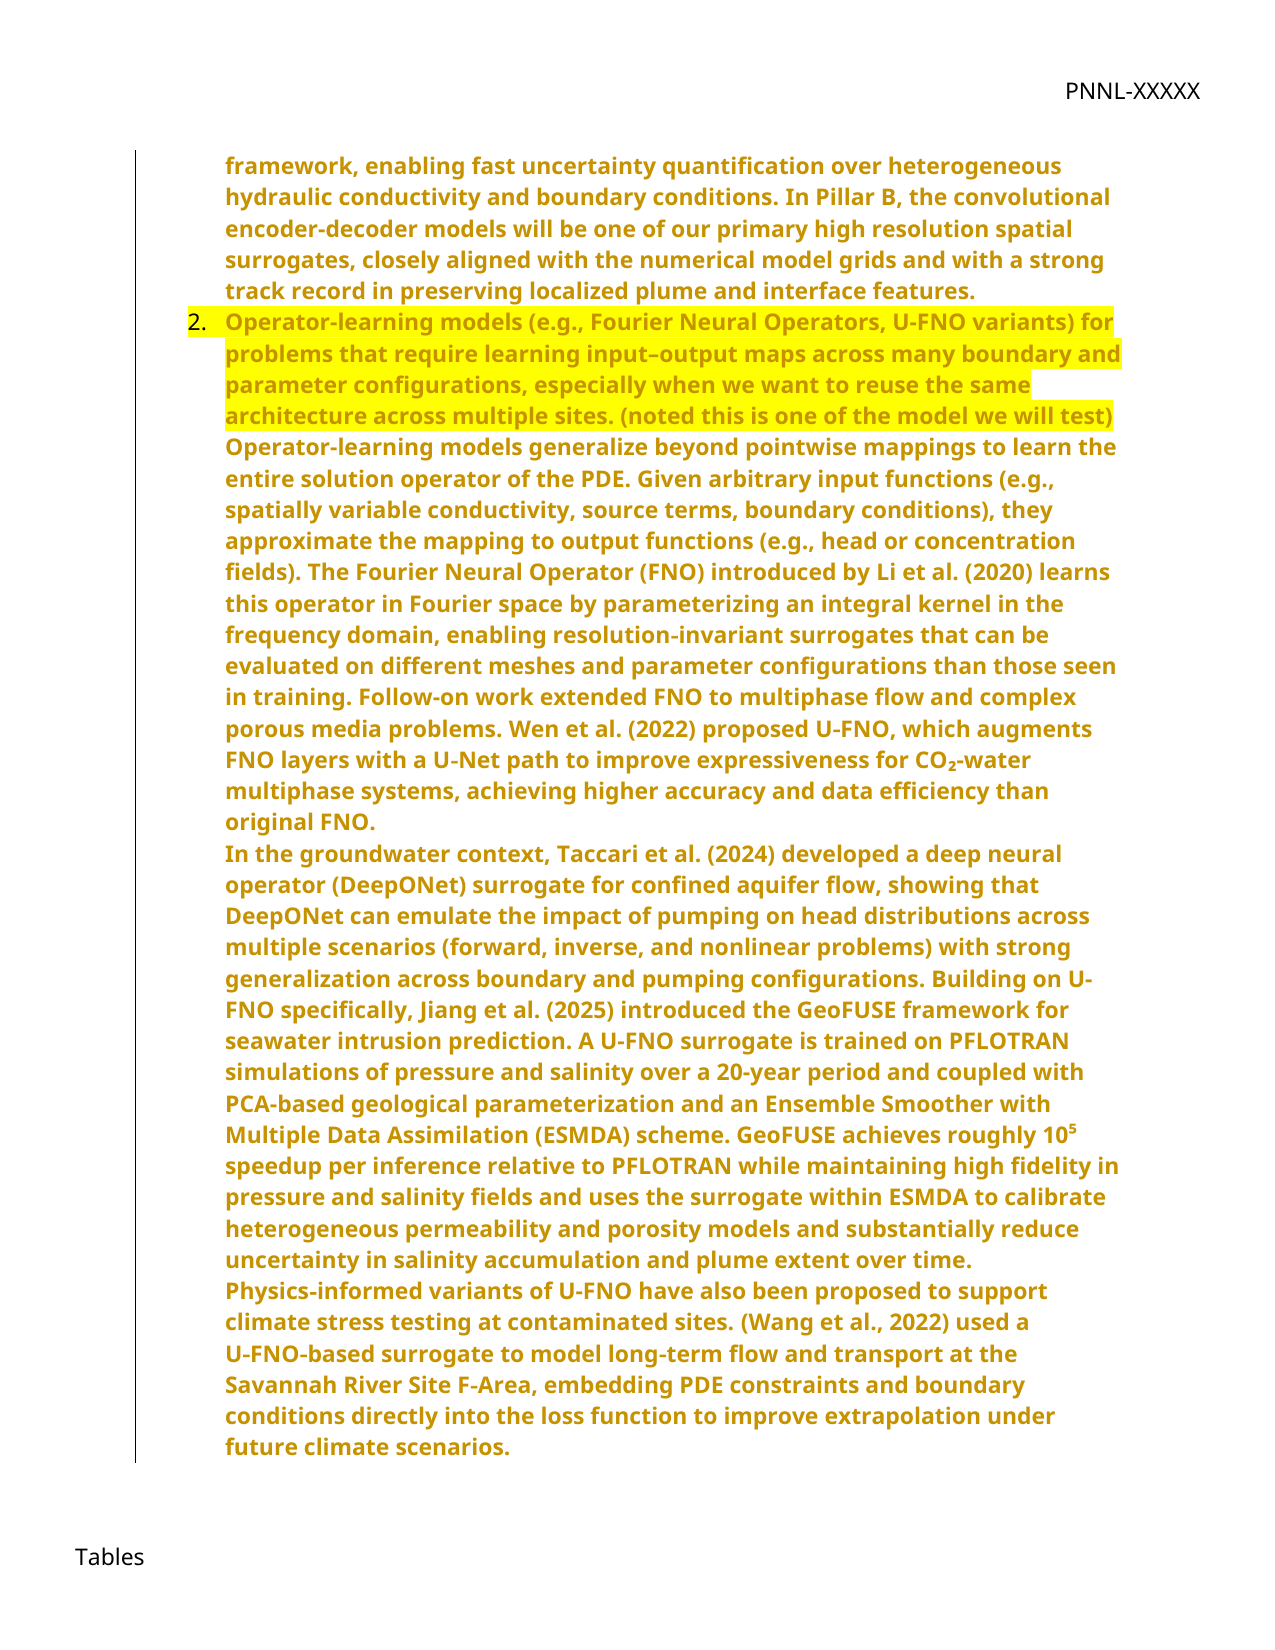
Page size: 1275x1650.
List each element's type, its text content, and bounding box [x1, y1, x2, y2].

list Operator-learning models (e.g., Fourier Neural Operators, U-FNO variants) for problems that require learning input–output maps across many boundary and parameter configurations, especially when we want to reuse the same architecture across multiple sites. (noted this is one of the model we will test) [187, 306, 1125, 431]
list Operator-learning models generalize beyond pointwise mappings to learn the entire solution operator of the PDE. Given arbitrary input functions (e.g., spatially variable conductivity, source terms, boundary conditions), they approximate the mapping to output functions (e.g., head or concentration fields). The Fourier Neural Operator (FNO) introduced by Li et al. (2020) learns this operator in Fourier space by parameterizing an integral kernel in the frequency domain, enabling resolution‑invariant surrogates that can be evaluated on different meshes and parameter configurations than those seen in training. Follow-on work extended FNO to multiphase flow and complex porous media problems. Wen et al. (2022) proposed U‑FNO, which augments FNO layers with a U‑Net path to improve expressiveness for CO₂-water multiphase systems, achieving higher accuracy and data efficiency than original FNO. [225, 431, 1125, 837]
list In the groundwater context, Taccari et al. (2024) developed a deep neural operator (DeepONet) surrogate for confined aquifer flow, showing that DeepONet can emulate the impact of pumping on head distributions across multiple scenarios (forward, inverse, and nonlinear problems) with strong generalization across boundary and pumping configurations. Building on U-FNO specifically, Jiang et al. (2025) introduced the GeoFUSE framework for seawater intrusion prediction. A U-FNO surrogate is trained on PFLOTRAN simulations of pressure and salinity over a 20-year period and coupled with PCA-based geological parameterization and an Ensemble Smoother with Multiple Data Assimilation (ESMDA) scheme. GeoFUSE achieves roughly 10⁵ speedup per inference relative to PFLOTRAN while maintaining high fidelity in pressure and salinity fields and uses the surrogate within ESMDA to calibrate heterogeneous permeability and porosity models and substantially reduce uncertainty in salinity accumulation and plume extent over time. Physics‑informed variants of U-FNO have also been proposed to support climate stress testing at contaminated sites. (Wang et al., 2022) used a U‑FNO‑based surrogate to model long‑term flow and transport at the Savannah River Site F‑Area, embedding PDE constraints and boundary conditions directly into the loss function to improve extrapolation under future climate scenarios. [225, 837, 1125, 1462]
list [225, 150, 1125, 306]
